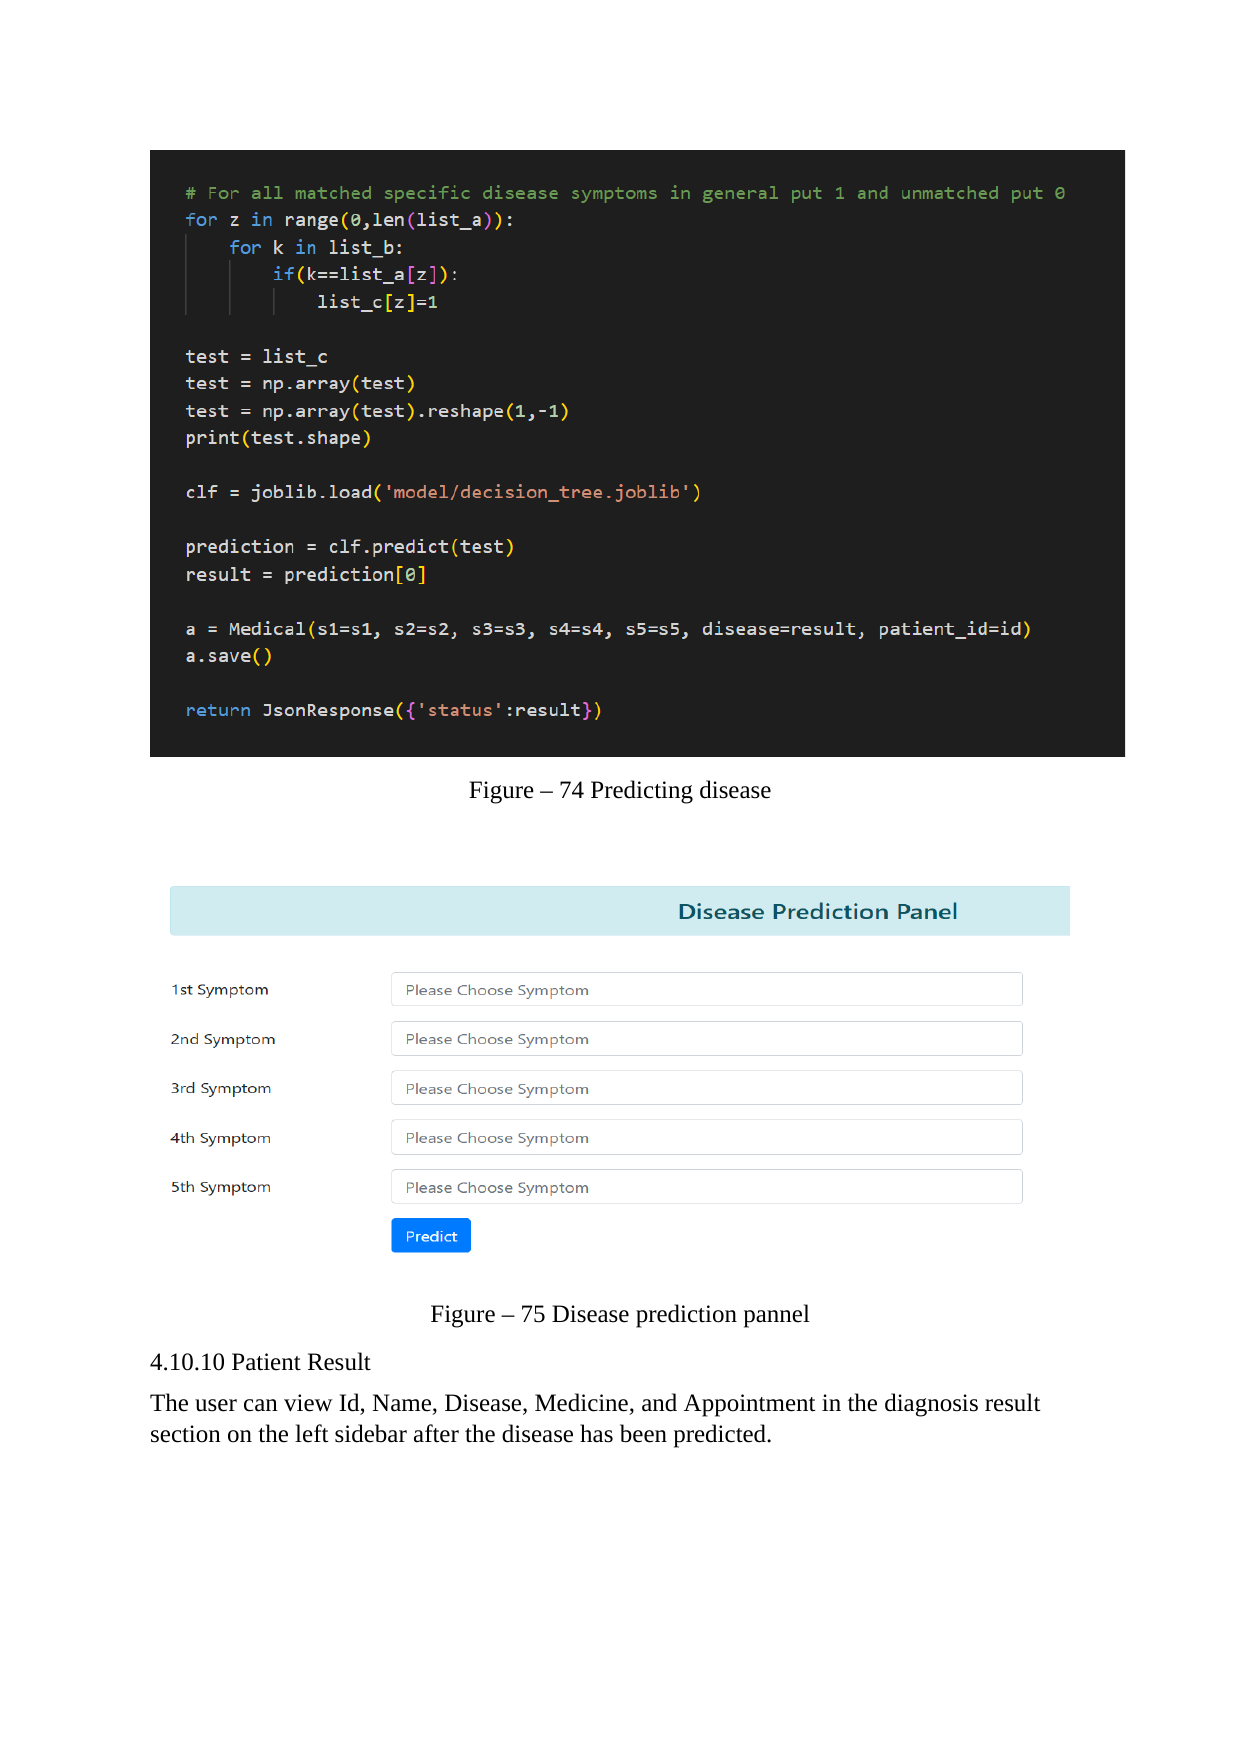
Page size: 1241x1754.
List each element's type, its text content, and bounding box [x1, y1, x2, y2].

picture [170, 870, 1071, 1280]
subtitle 4.10.10 Patient Result [150, 1347, 1090, 1375]
picture [150, 150, 1125, 757]
text Figure – 74 Predicting disease [150, 775, 1090, 804]
text The user can view Id, Name, Disease, Medicine, and Appointment in the diagnosis result section on the left sidebar after the disease has been predicted. [150, 1388, 1090, 1448]
text Figure – 75 Disease prediction pannel [150, 1299, 1090, 1328]
